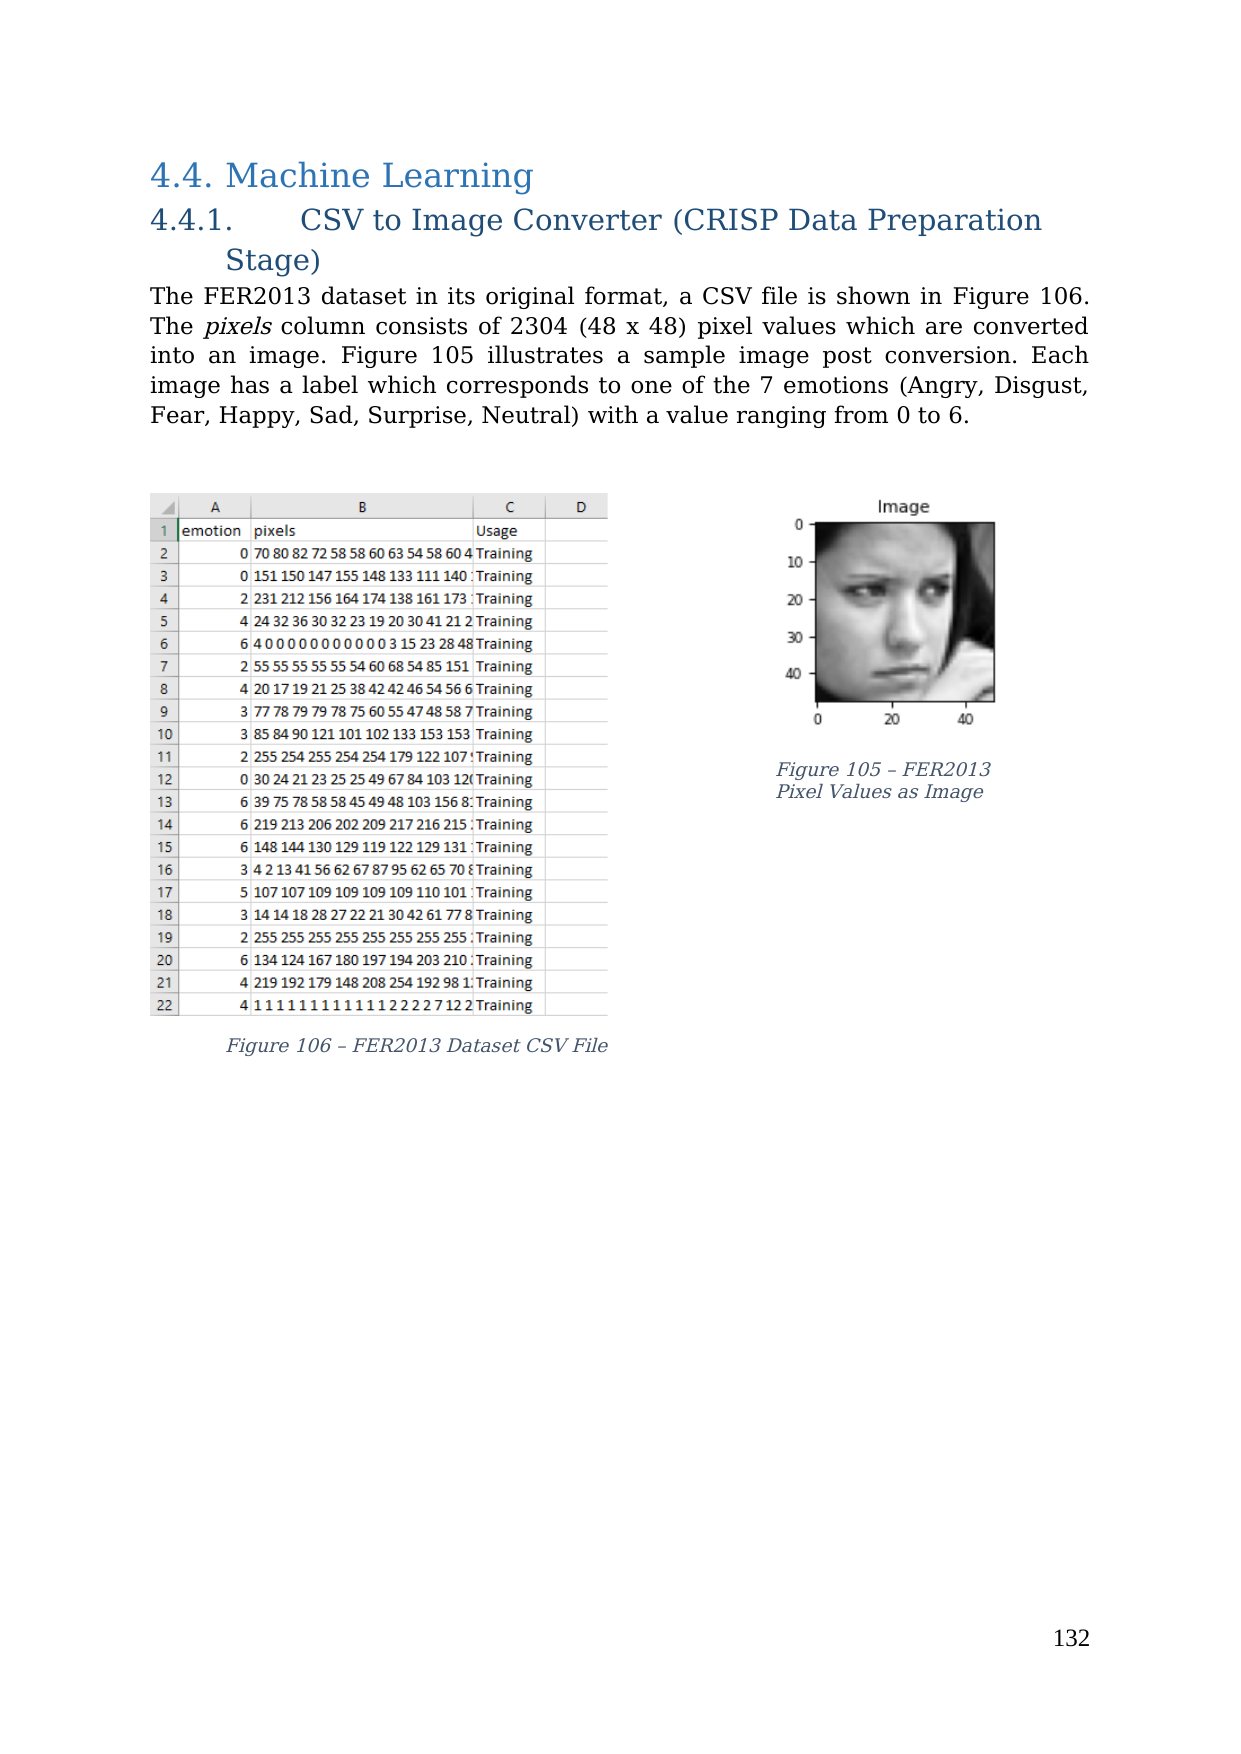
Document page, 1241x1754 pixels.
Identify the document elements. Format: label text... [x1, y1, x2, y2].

text The FER2013 dataset in its original format, a CSV file is shown in Figure 106. The pixels column consists of 2304 (48 x 48) pixel values which are converted into an image. Figure 105 illustrates a sample image post conversion. Each image has a label which corresponds to one of the 7 emotions (Angry, Disgust, Fear, Happy, Sad, Surprise, Neutral) with a value ranging from 0 to 6. [150, 282, 1090, 428]
picture [150, 493, 608, 1016]
subtitle Machine Learning [150, 154, 1090, 194]
subtitle CSV to Image Converter (CRISP Data Preparation Stage) [150, 201, 1090, 277]
text Figure 106 – FER2013 Dataset CSV File [150, 1034, 1090, 1057]
picture [773, 494, 1036, 753]
